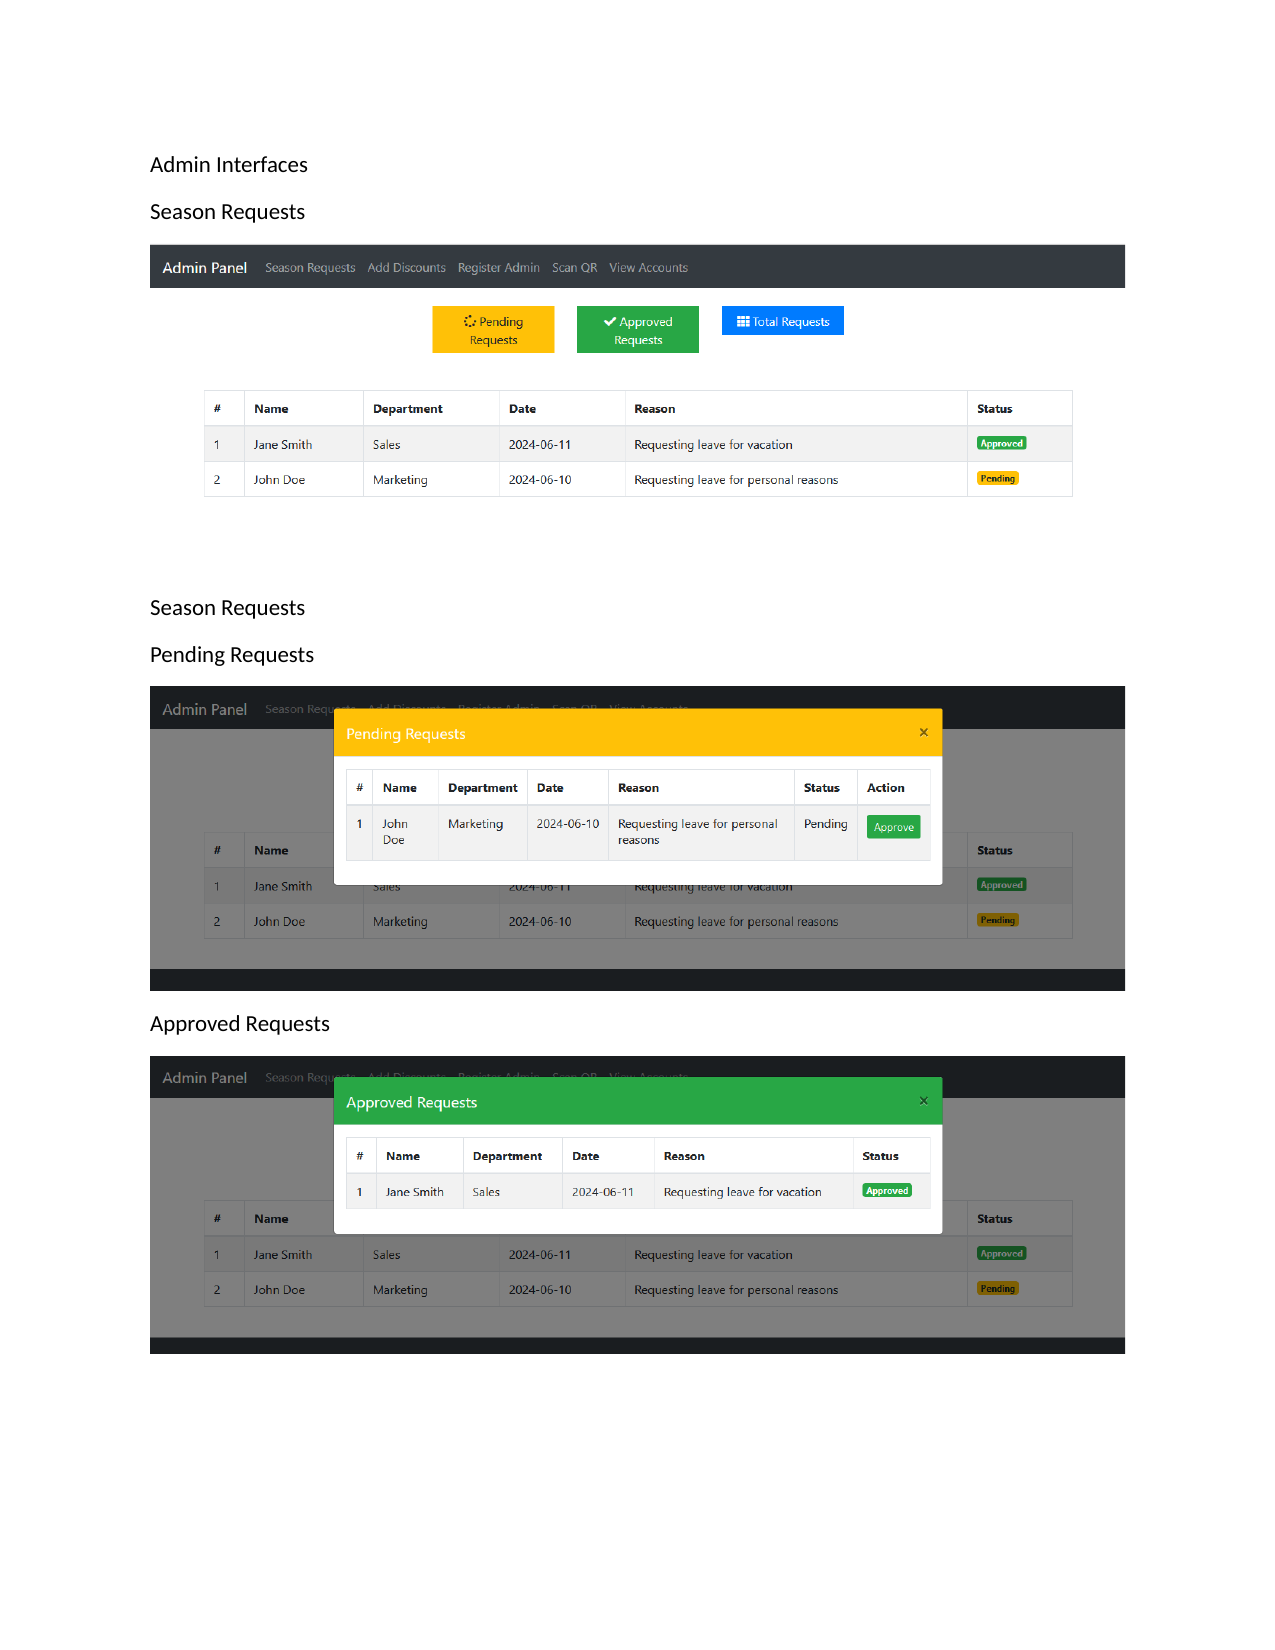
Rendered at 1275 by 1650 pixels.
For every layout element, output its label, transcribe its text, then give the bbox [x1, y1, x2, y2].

text Admin Interfaces [150, 150, 1125, 178]
text Season Requests [150, 197, 1125, 225]
text Season Requests [150, 593, 1125, 621]
picture [150, 243, 1125, 527]
text Pending Requests [150, 640, 1125, 668]
text Approved Requests [150, 1009, 1125, 1037]
picture [150, 686, 1125, 991]
picture [150, 1056, 1125, 1354]
